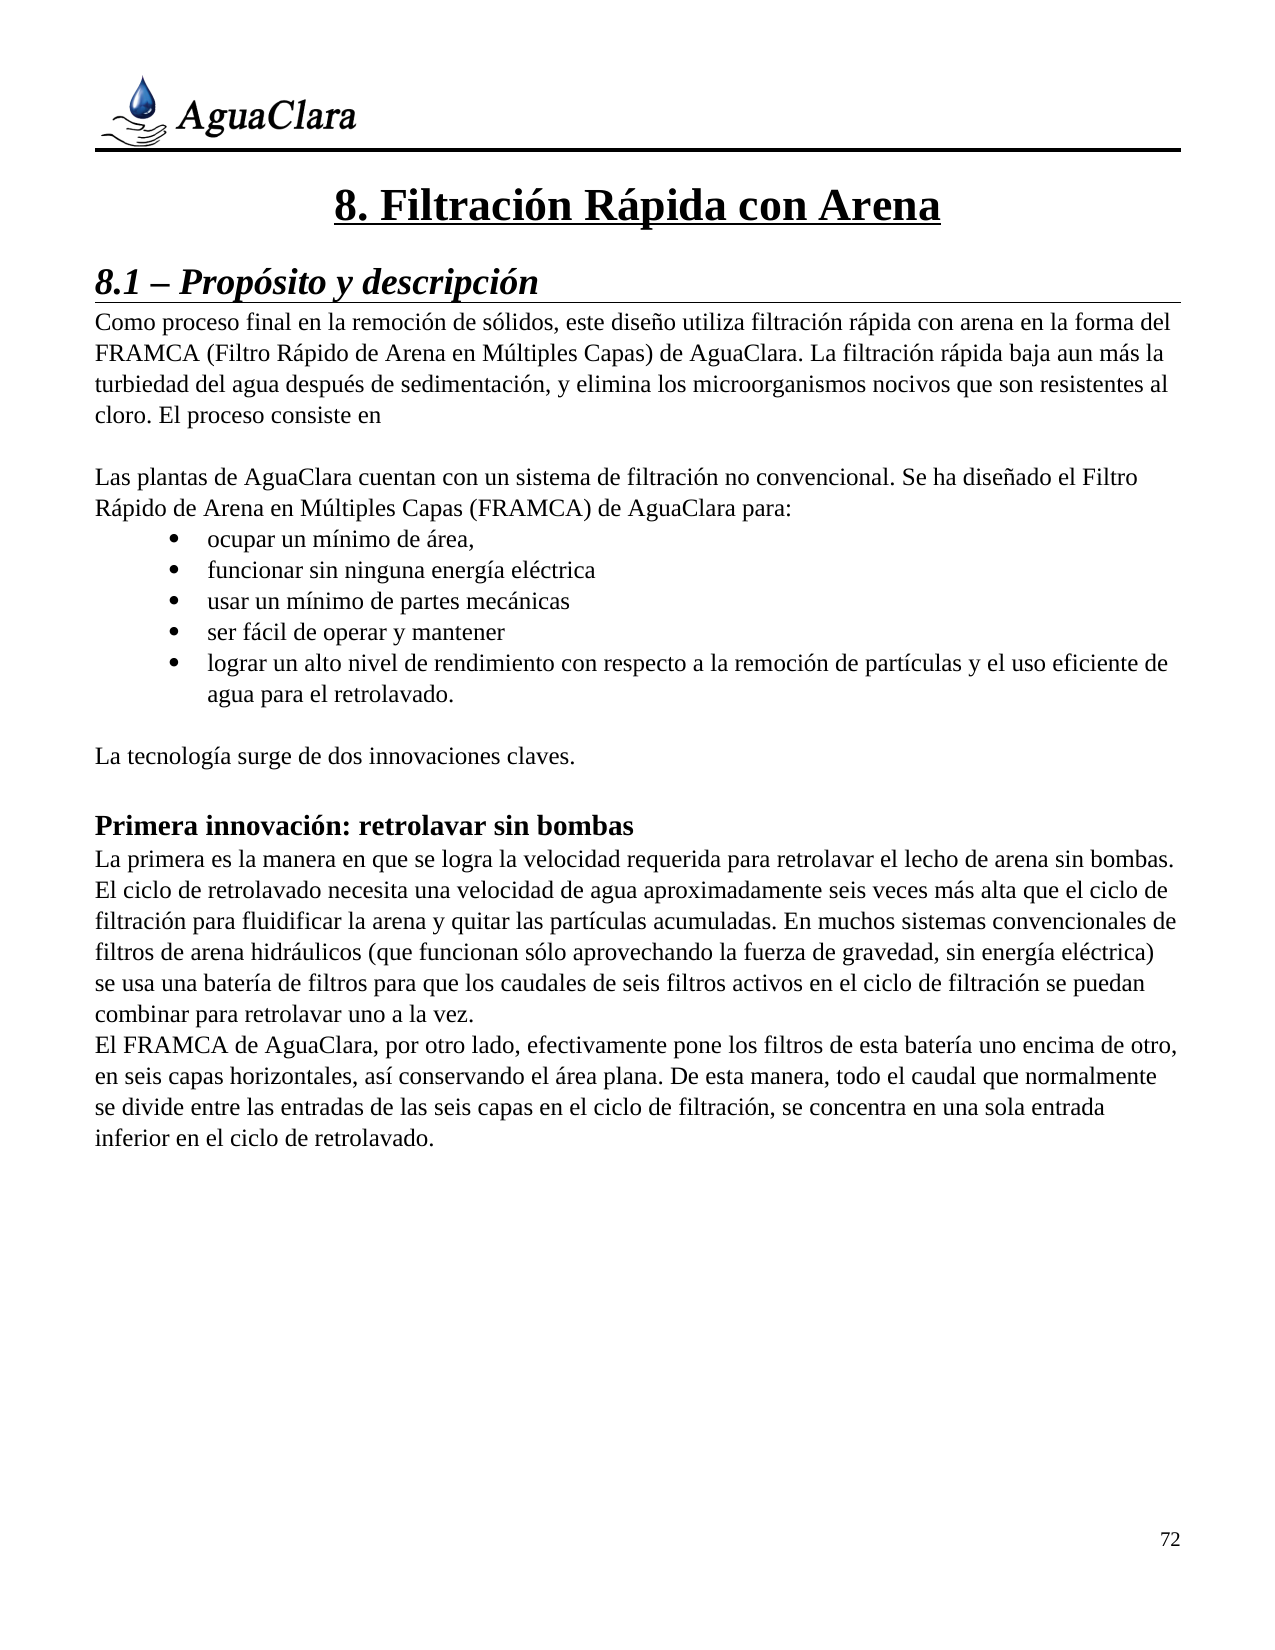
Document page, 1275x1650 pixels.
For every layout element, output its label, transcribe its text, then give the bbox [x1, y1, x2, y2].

list funcionar sin ninguna energía eléctrica [169, 555, 1181, 584]
text La tecnología surge de dos innovaciones claves. [94, 741, 1181, 770]
text Las plantas de AguaClara cuentan con un sistema de filtración no convencional. Se ha diseñado el Filtro Rápido de Arena en Múltiples Capas (FRAMCA) de AguaClara para: [94, 462, 1181, 522]
picture [94, 75, 373, 148]
list lograr un alto nivel de rendimiento con respecto a la remoción de partículas y el uso eficiente de agua para el retrolavado. [169, 648, 1181, 708]
list ocupar un mínimo de área, [169, 524, 1181, 553]
subtitle – Propósito y descripción [94, 259, 1181, 303]
text Como proceso final en la remoción de sólidos, este diseño utiliza filtración rápida con arena en la forma del FRAMCA (Filtro Rápido de Arena en Múltiples Capas) de AguaClara. La filtración rápida baja aun más la turbiedad del agua después de sedimentación, y elimina los microorganismos nocivos que son resistentes al cloro. El proceso consiste en [94, 307, 1181, 429]
subtitle Primera innovación: retrolavar sin bombas [94, 808, 1181, 841]
list ser fácil de operar y mantener [169, 617, 1181, 646]
subtitle . Filtración Rápida con Arena [94, 177, 1181, 230]
text El FRAMCA de AguaClara, por otro lado, efectivamente pone los filtros de esta batería uno encima de otro, en seis capas horizontales, así conservando el área plana. De esta manera, todo el caudal que normalmente se divide entre las entradas de las seis capas en el ciclo de filtración, se concentra en una sola entrada inferior en el ciclo de retrolavado. [94, 1030, 1181, 1152]
list usar un mínimo de partes mecánicas [169, 586, 1181, 615]
text La primera es la manera en que se logra la velocidad requerida para retrolavar el lecho de arena sin bombas. El ciclo de retrolavado necesita una velocidad de agua aproximadamente seis veces más alta que el ciclo de filtración para fluidificar la arena y quitar las partículas acumuladas. En muchos sistemas convencionales de filtros de arena hidráulicos (que funcionan sólo aprovechando la fuerza de gravedad, sin energía eléctrica) se usa una batería de filtros para que los caudales de seis filtros activos en el ciclo de filtración se puedan combinar para retrolavar uno a la vez. [94, 844, 1181, 1028]
